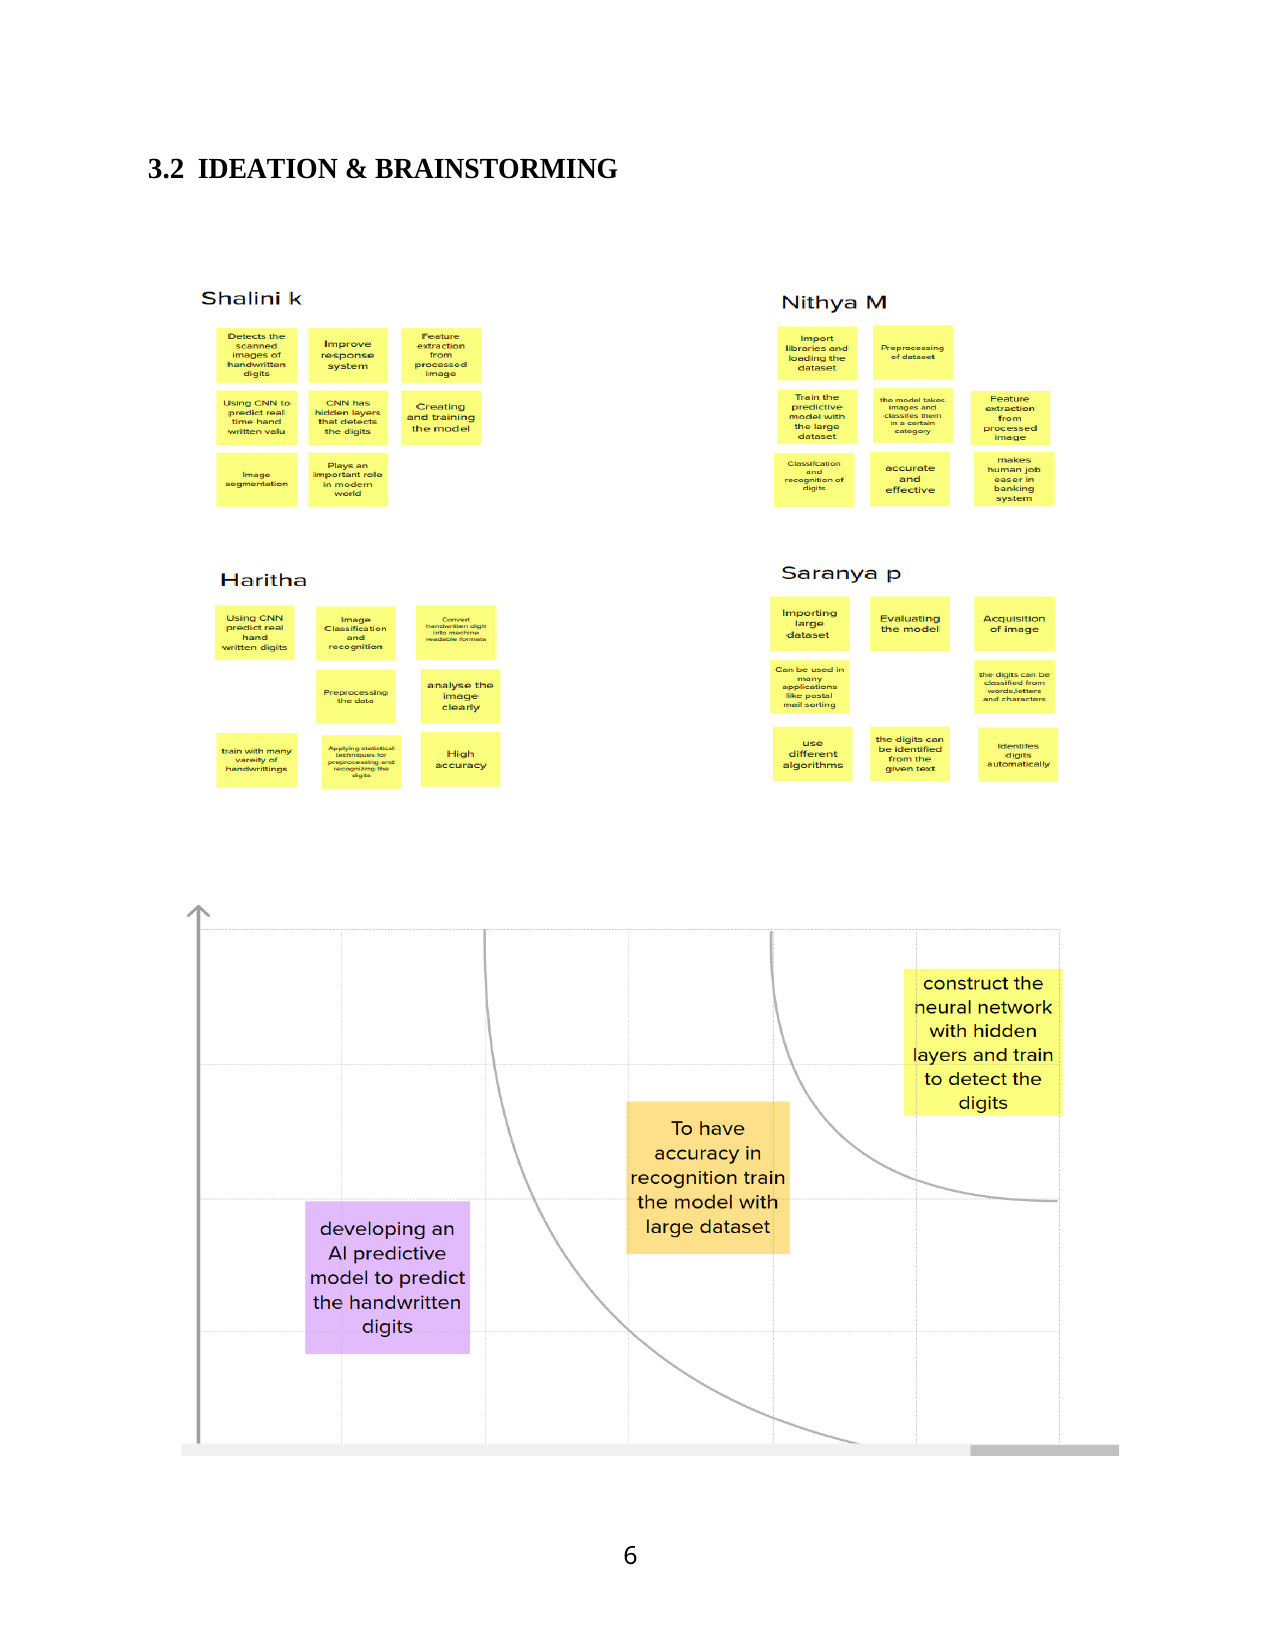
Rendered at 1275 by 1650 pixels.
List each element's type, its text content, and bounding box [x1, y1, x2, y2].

subtitle IDEATION & BRAINSTORMING [148, 151, 1219, 185]
picture [104, 255, 1145, 856]
picture [181, 902, 1120, 1456]
